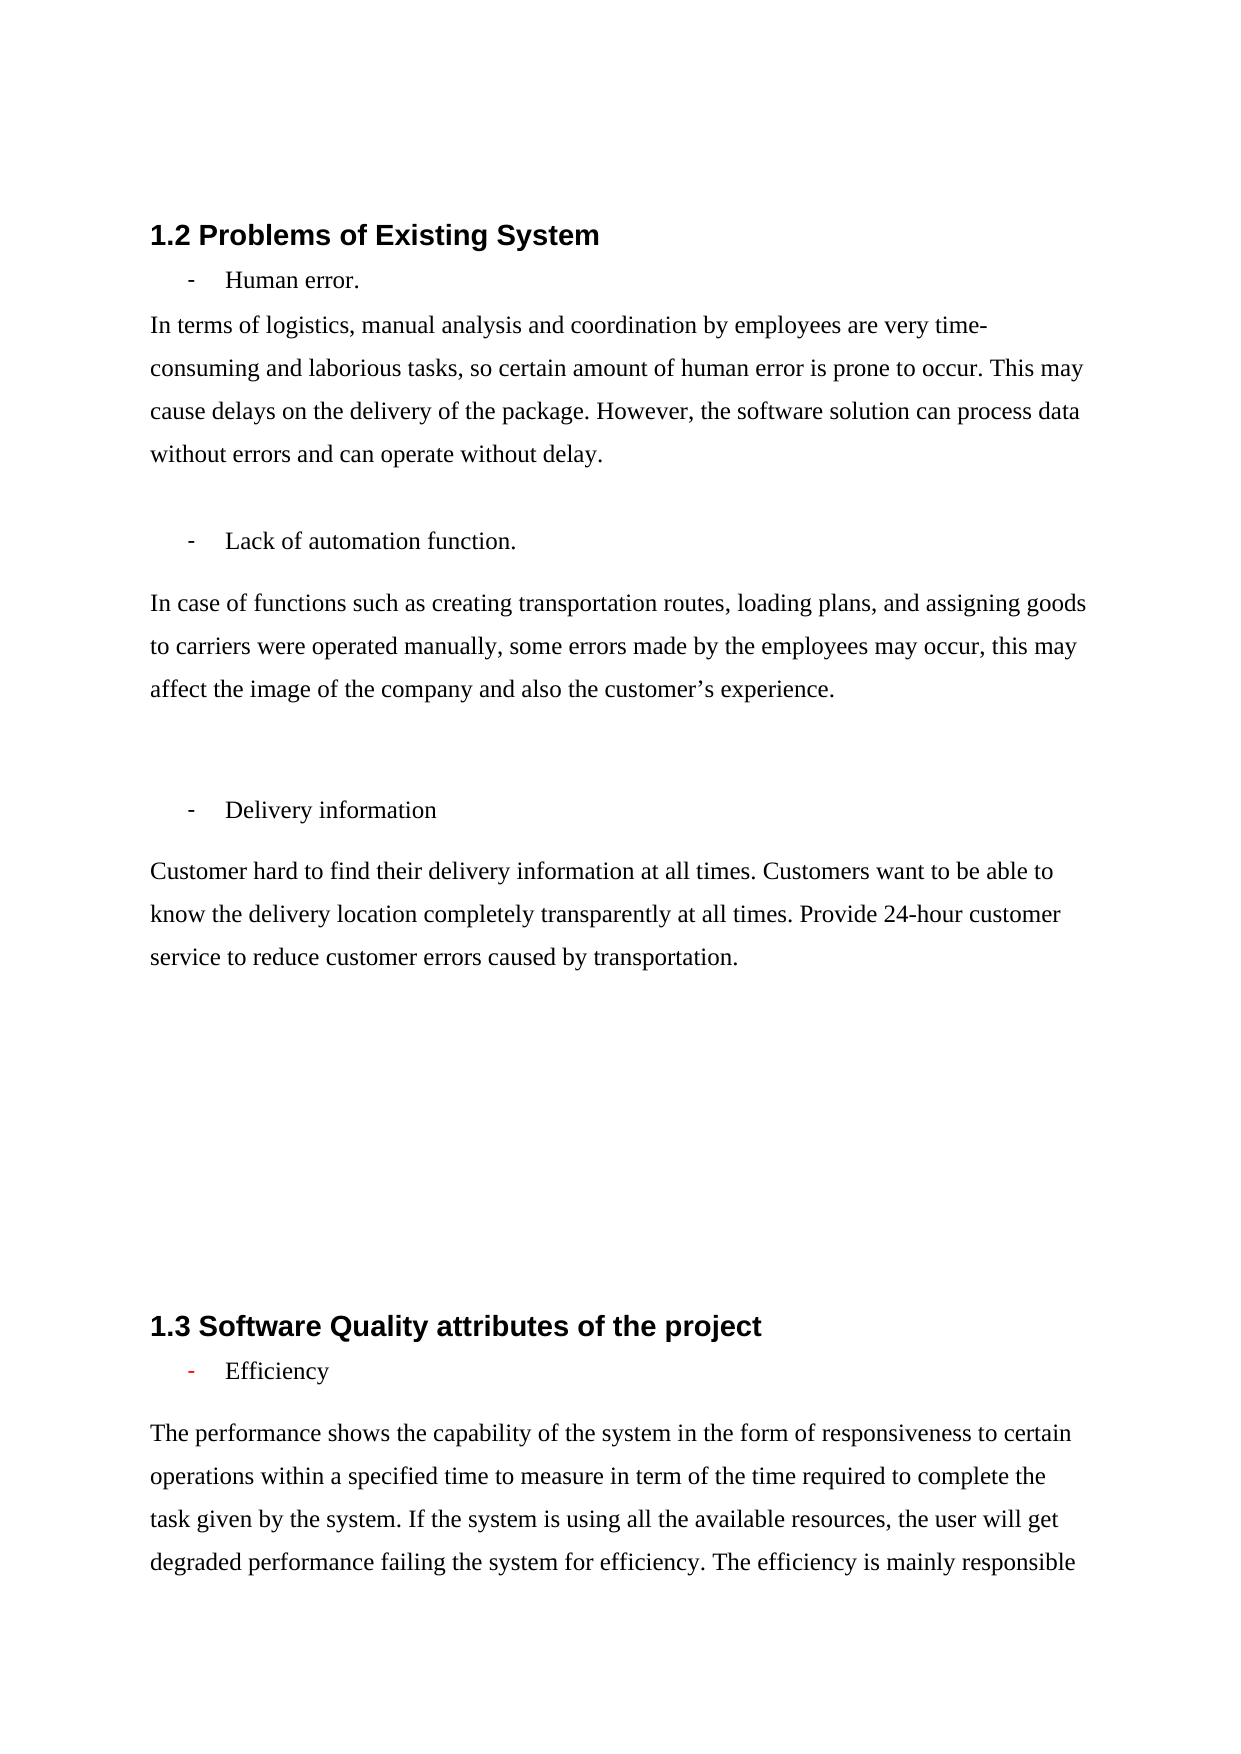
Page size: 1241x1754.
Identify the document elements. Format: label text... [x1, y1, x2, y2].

subtitle 1.2 Problems of Existing System [150, 218, 1090, 252]
list Efficiency [187, 1356, 1090, 1386]
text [150, 1418, 1090, 1576]
list Delivery information [187, 794, 1090, 824]
text In terms of logistics, manual analysis and coordination by employees are very time-consuming and laborious tasks, so certain amount of human error is prone to occur. This may cause delays on the delivery of the package. However, the software solution can process data without errors and can operate without delay. [150, 310, 1090, 468]
list Lack of automation function. [187, 526, 1090, 556]
subtitle 1.3 Software Quality attributes of the project [150, 1309, 1090, 1343]
text Customer hard to find their delivery information at all times. Customers want to be able to know the delivery location completely transparently at all times. Provide 24-hour customer service to reduce customer errors caused by transportation. [150, 856, 1090, 971]
text In case of functions such as creating transportation routes, loading plans, and assigning goods to carriers were operated manually, some errors made by the employees may occur, this may affect the image of the company and also the customer’s experience. [150, 588, 1090, 703]
list Human error. [187, 264, 1090, 295]
